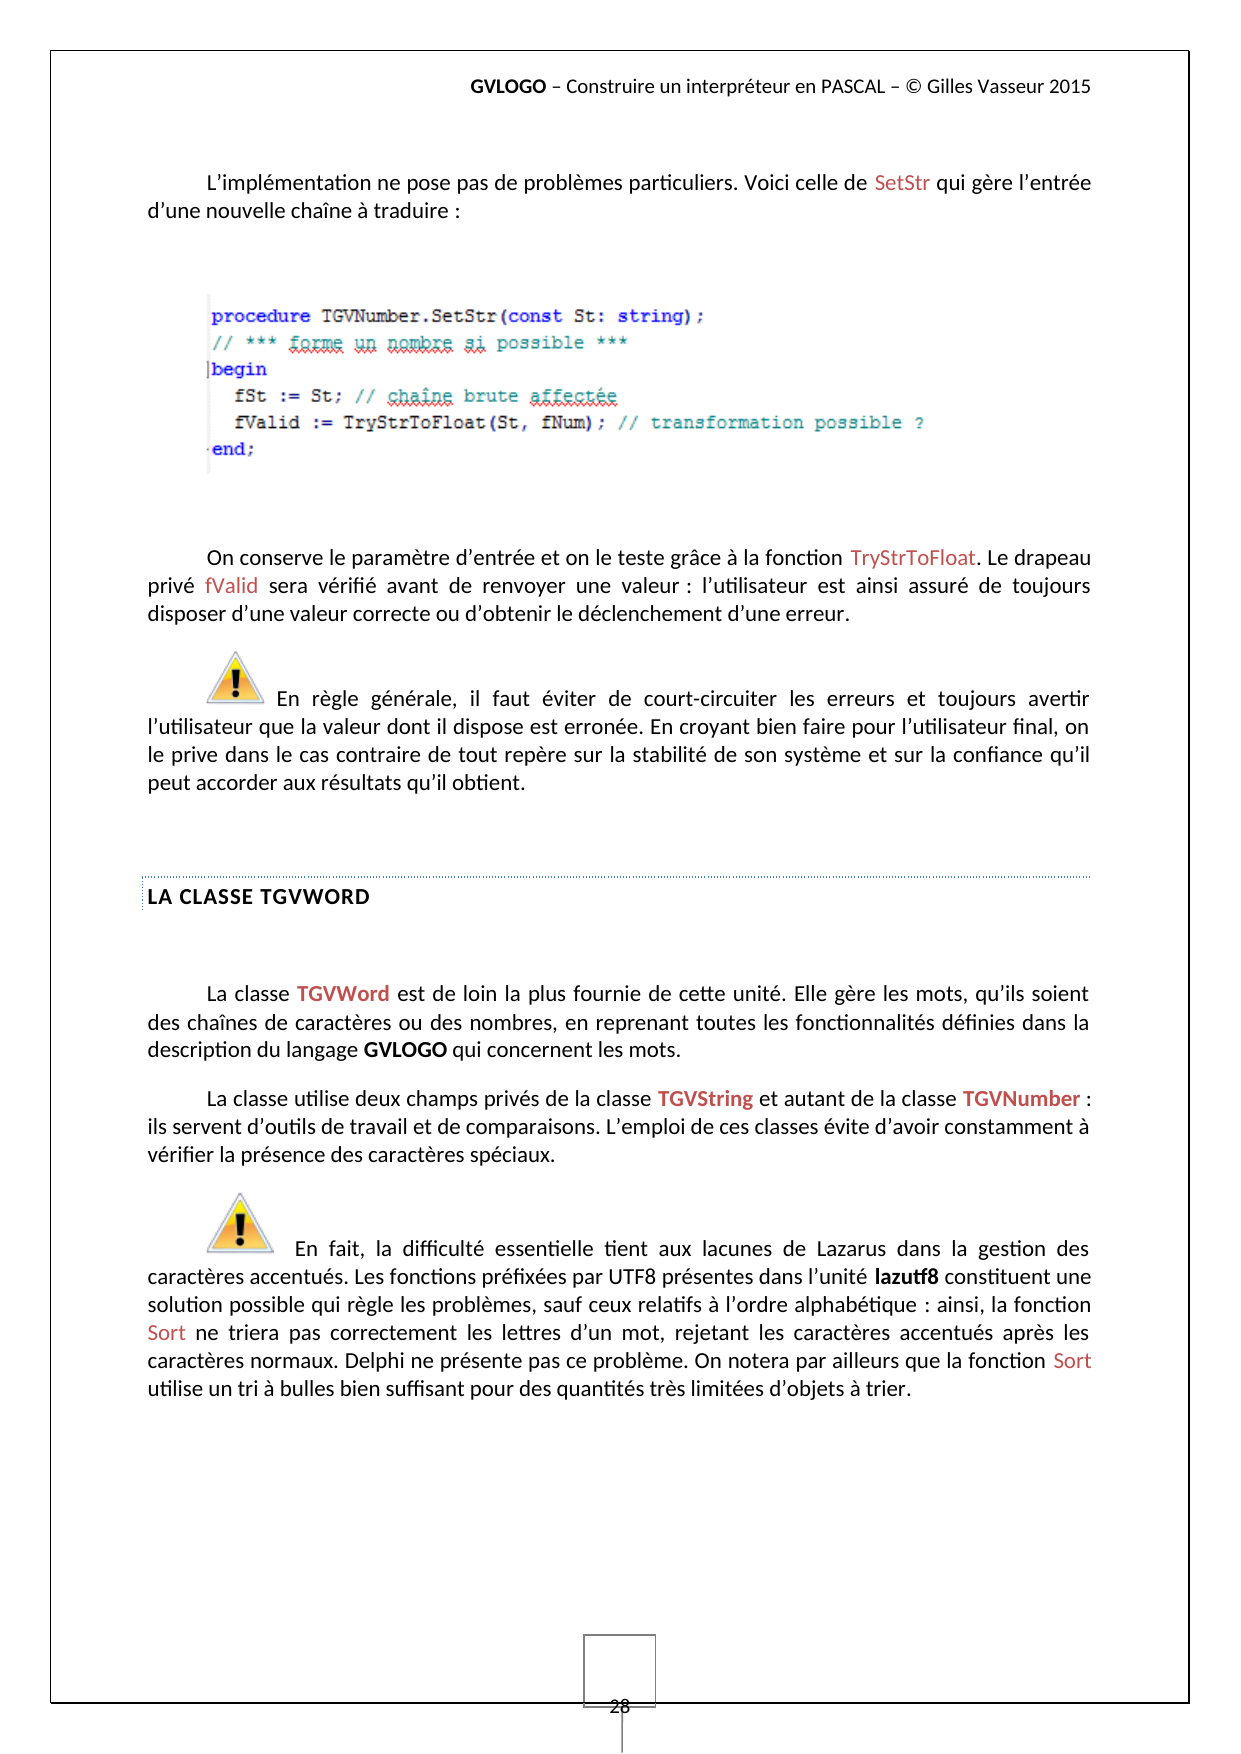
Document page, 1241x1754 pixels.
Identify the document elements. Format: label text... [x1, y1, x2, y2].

text L’implémentation ne pose pas de problèmes particuliers. Voici celle de SetStr qui gère l’entrée d’une nouvelle chaîne à traduire : [147, 168, 1092, 224]
text On conserve le paramètre d’entrée et on le teste grâce à la fonction TryStrToFloat. Le drapeau privé fValid sera vérifié avant de renvoyer une valeur : l’utilisateur est ainsi assuré de toujours disposer d’une valeur correcte ou d’obtenir le déclenchement d’une erreur. [147, 543, 1092, 628]
text La classe utilise deux champs privés de la classe TGVString et autant de la classe TGVNumber : ils servent d’outils de travail et de comparaisons. L’emploi de ces classes évite d’avoir constamment à vérifier la présence des caractères spéciaux. [147, 1084, 1092, 1168]
text La classe TGVWord est de loin la plus fournie de cette unité. Elle gère les mots, qu’ils soient des chaînes de caractères ou des nombres, en reprenant toutes les fonctionnalités définies dans la description du langage GVLOGO qui concernent les mots. [147, 979, 1092, 1064]
text En fait, la difficulté essentielle tient aux lacunes de Lazarus dans la gestion des caractères accentués. Les fonctions préfixées par UTF8 présentes dans l’unité lazutf8 constituent une solution possible qui règle les problèmes, sauf ceux relatifs à l’ordre alphabétique : ainsi, la fonction Sort ne triera pas correctement les lettres d’un mot, rejetant les caractères accentués après les caractères normaux. Delphi ne présente pas ce problème. On notera par ailleurs que la fonction Sort utilise un tri à bulles bien suffisant pour des quantités très limitées d’objets à trier. [147, 1189, 1092, 1402]
picture [206, 294, 945, 474]
picture [206, 648, 265, 707]
picture [206, 1189, 274, 1257]
subtitle La classe TGVWord [142, 876, 1092, 910]
text En règle générale, il faut éviter de court-circuiter les erreurs et toujours avertir l’utilisateur que la valeur dont il dispose est erronée. En croyant bien faire pour l’utilisateur final, on le prive dans le cas contraire de tout repère sur la stabilité de son système et sur la confiance qu’il peut accorder aux résultats qu’il obtient. [147, 648, 1092, 796]
